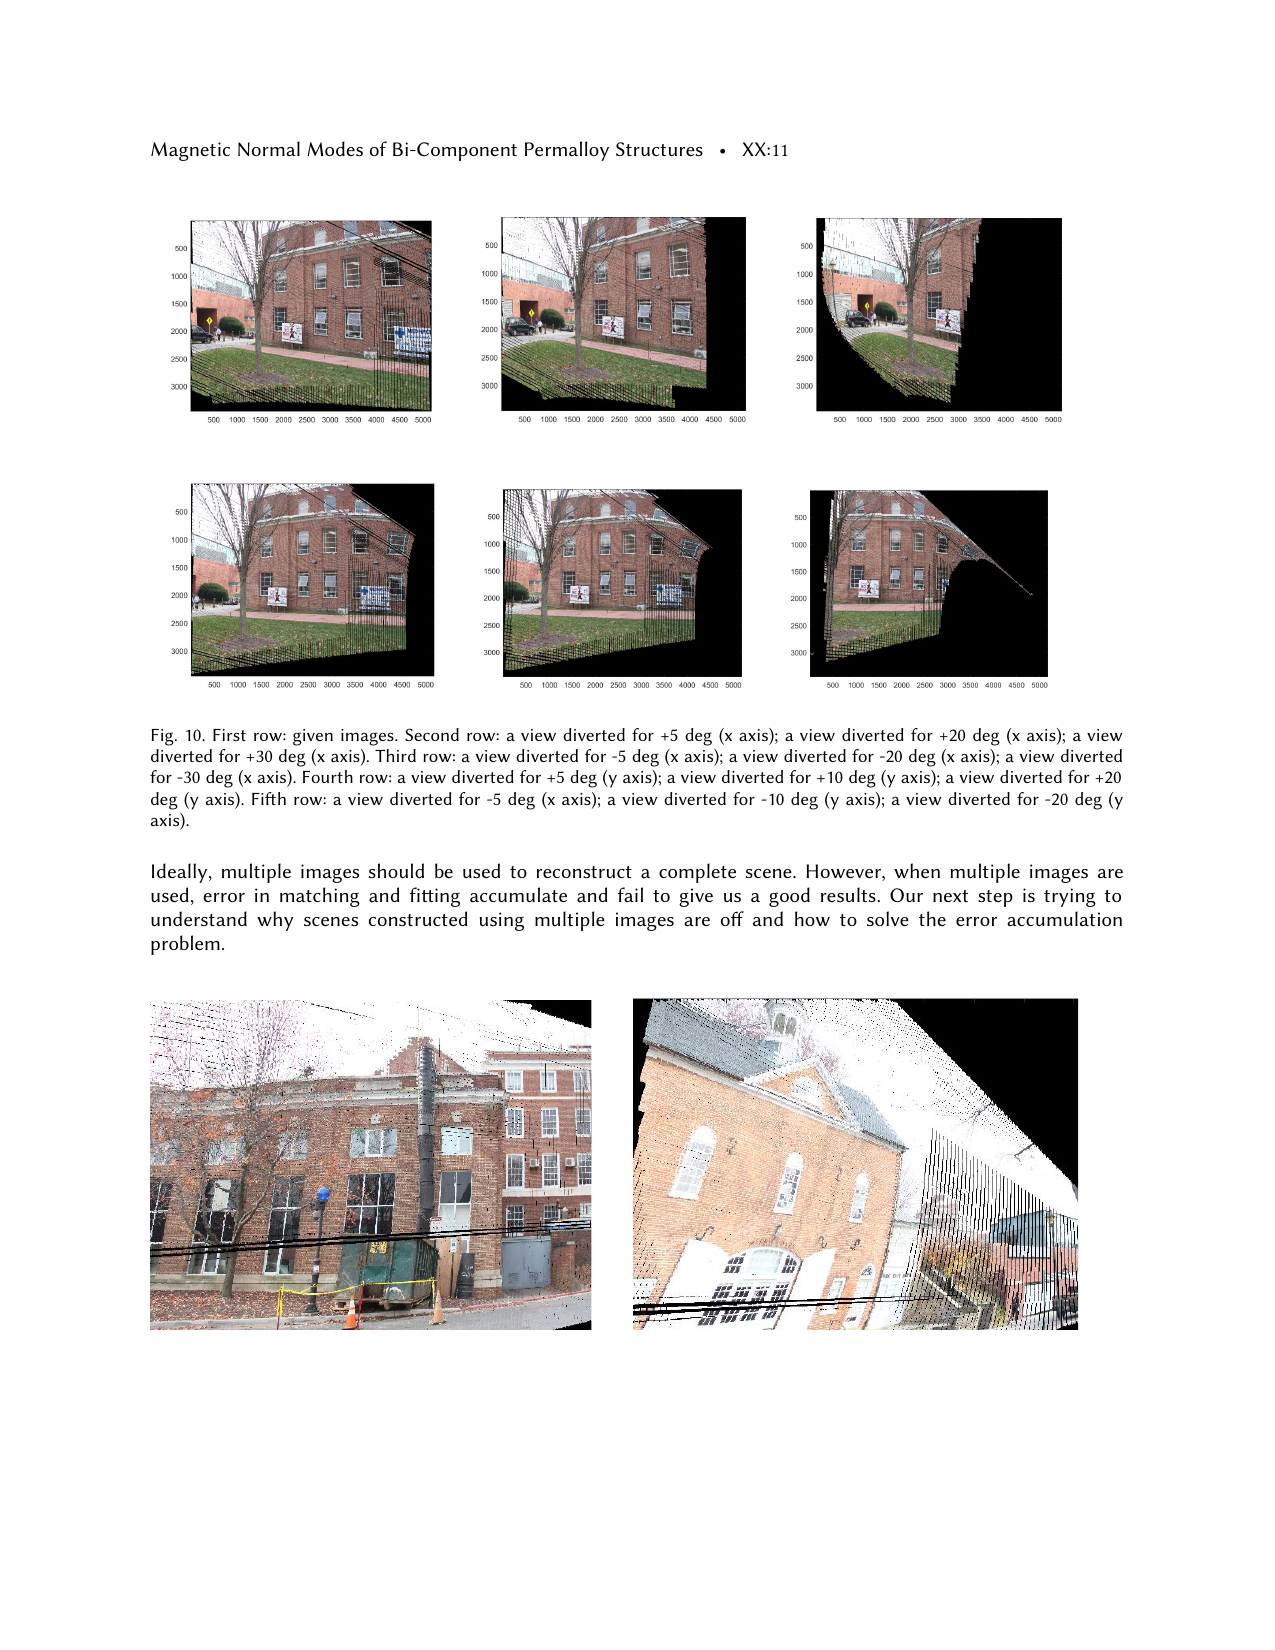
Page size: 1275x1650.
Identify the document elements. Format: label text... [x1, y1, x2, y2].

picture [633, 984, 1079, 1330]
picture [150, 1000, 592, 1330]
picture [150, 199, 1092, 437]
text Ideally, multiple images should be used to reconstruct a complete scene. However, when multiple images are used, error in matching and fitting accumulate and fail to give us a good results. Our next step is trying to understand why scenes constructed using multiple images are off and how to solve the error accumulation problem. [150, 860, 1125, 955]
picture [150, 466, 1077, 702]
text Fig. 10. First row: given images. Second row: a view diverted for +5 deg (x axis); a view diverted for +20 deg (x axis); a view diverted for +30 deg (x axis). Third row: a view diverted for -5 deg (x axis); a view diverted for -20 deg (x axis); a view diverted for -30 deg (x axis). Fourth row: a view diverted for +5 deg (y axis); a view diverted for +10 deg (y axis); a view diverted for +20 deg (y axis). Fifth row: a view diverted for -5 deg (x axis); a view diverted for -10 deg (y axis); a view diverted for -20 deg (y axis). [150, 724, 1125, 831]
